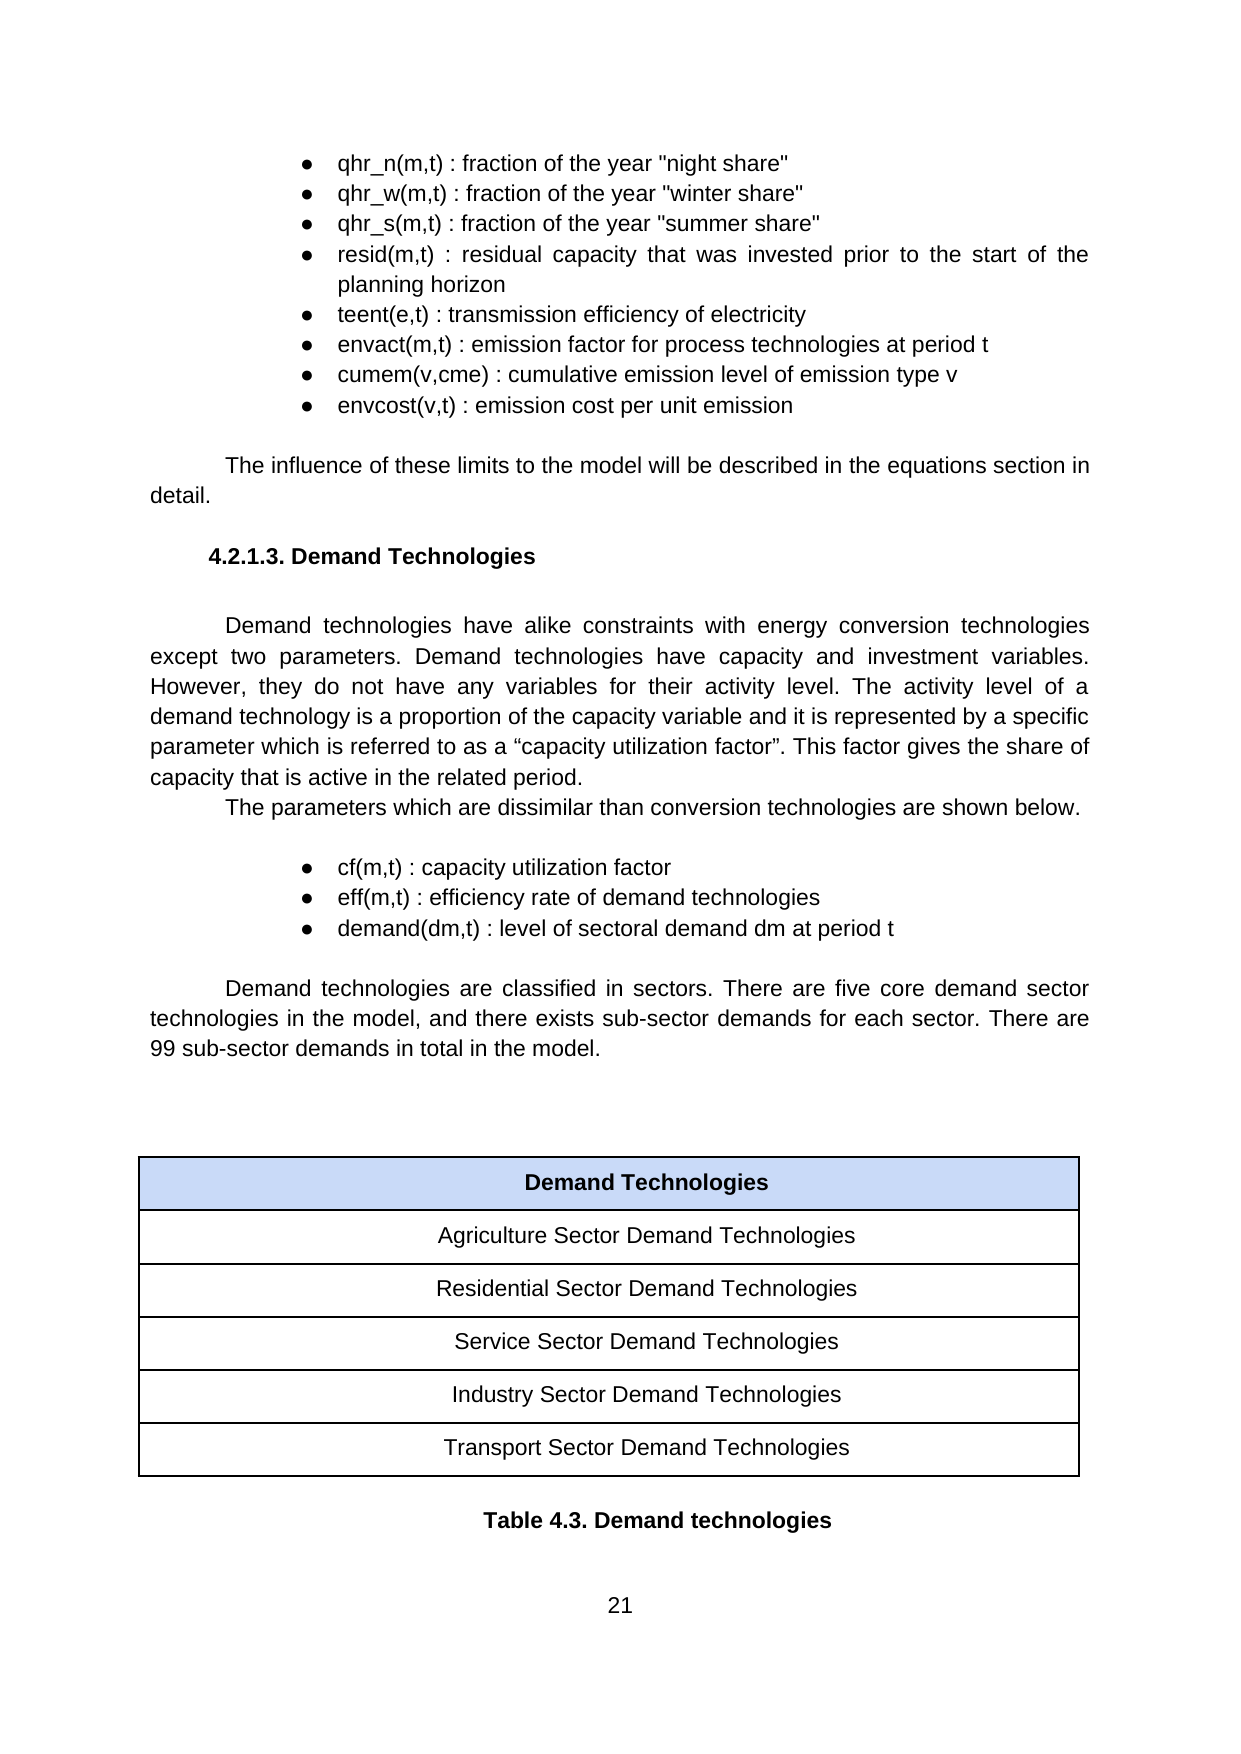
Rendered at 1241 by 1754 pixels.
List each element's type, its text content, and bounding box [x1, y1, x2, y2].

text ● envcost(v,t) : emission cost per unit emission [300, 392, 1090, 418]
table_cell Agriculture Sector Demand Technologies [140, 1211, 1078, 1262]
text ● teent(e,t) : transmission efficiency of electricity [300, 301, 1090, 327]
text ● eff(m,t) : efficiency rate of demand technologies [300, 884, 1090, 911]
table_header Demand Technologies [140, 1158, 1078, 1209]
text ● envact(m,t) : emission factor for process technologies at period t [300, 331, 1090, 358]
text The parameters which are dissimilar than conversion technologies are shown below. [150, 794, 1090, 820]
text ● qhr_s(m,t) : fraction of the year "summer share" [300, 210, 1090, 237]
table_cell Service Sector Demand Technologies [140, 1318, 1078, 1369]
text Table 4.3. Demand technologies [150, 1507, 1090, 1533]
table_cell Industry Sector Demand Technologies [140, 1371, 1078, 1422]
table_cell Residential Sector Demand Technologies [140, 1265, 1078, 1316]
text Demand technologies have alike constraints with energy conversion technologies except two parameters. Demand technologies have capacity and investment variables. However, they do not have any variables for their activity level. The activity level of a demand technology is a proportion of the capacity variable and it is represented by a specific parameter which is referred to as a “capacity utilization factor”. This factor gives the share of capacity that is active in the related period. [150, 612, 1090, 790]
subtitle 4.2.1.3. Demand Technologies [150, 543, 1084, 569]
text Demand technologies are classified in sectors. There are five core demand sector technologies in the model, and there exists sub-sector demands for each sector. There are 99 sub-sector demands in total in the model. [150, 975, 1090, 1062]
text ● demand(dm,t) : level of sectoral demand dm at period t [300, 914, 1090, 941]
text The influence of these limits to the model will be described in the equations section in detail. [150, 452, 1090, 509]
text ● qhr_w(m,t) : fraction of the year "winter share" [300, 180, 1090, 207]
text ● qhr_n(m,t) : fraction of the year "night share" [300, 150, 1090, 176]
table_cell Transport Sector Demand Technologies [140, 1424, 1078, 1475]
text ● cf(m,t) : capacity utilization factor [300, 854, 1090, 880]
text ● resid(m,t) : residual capacity that was invested prior to the start of the planning horizon [300, 241, 1090, 297]
text ● cumem(v,cme) : cumulative emission level of emission type v [300, 361, 1090, 388]
